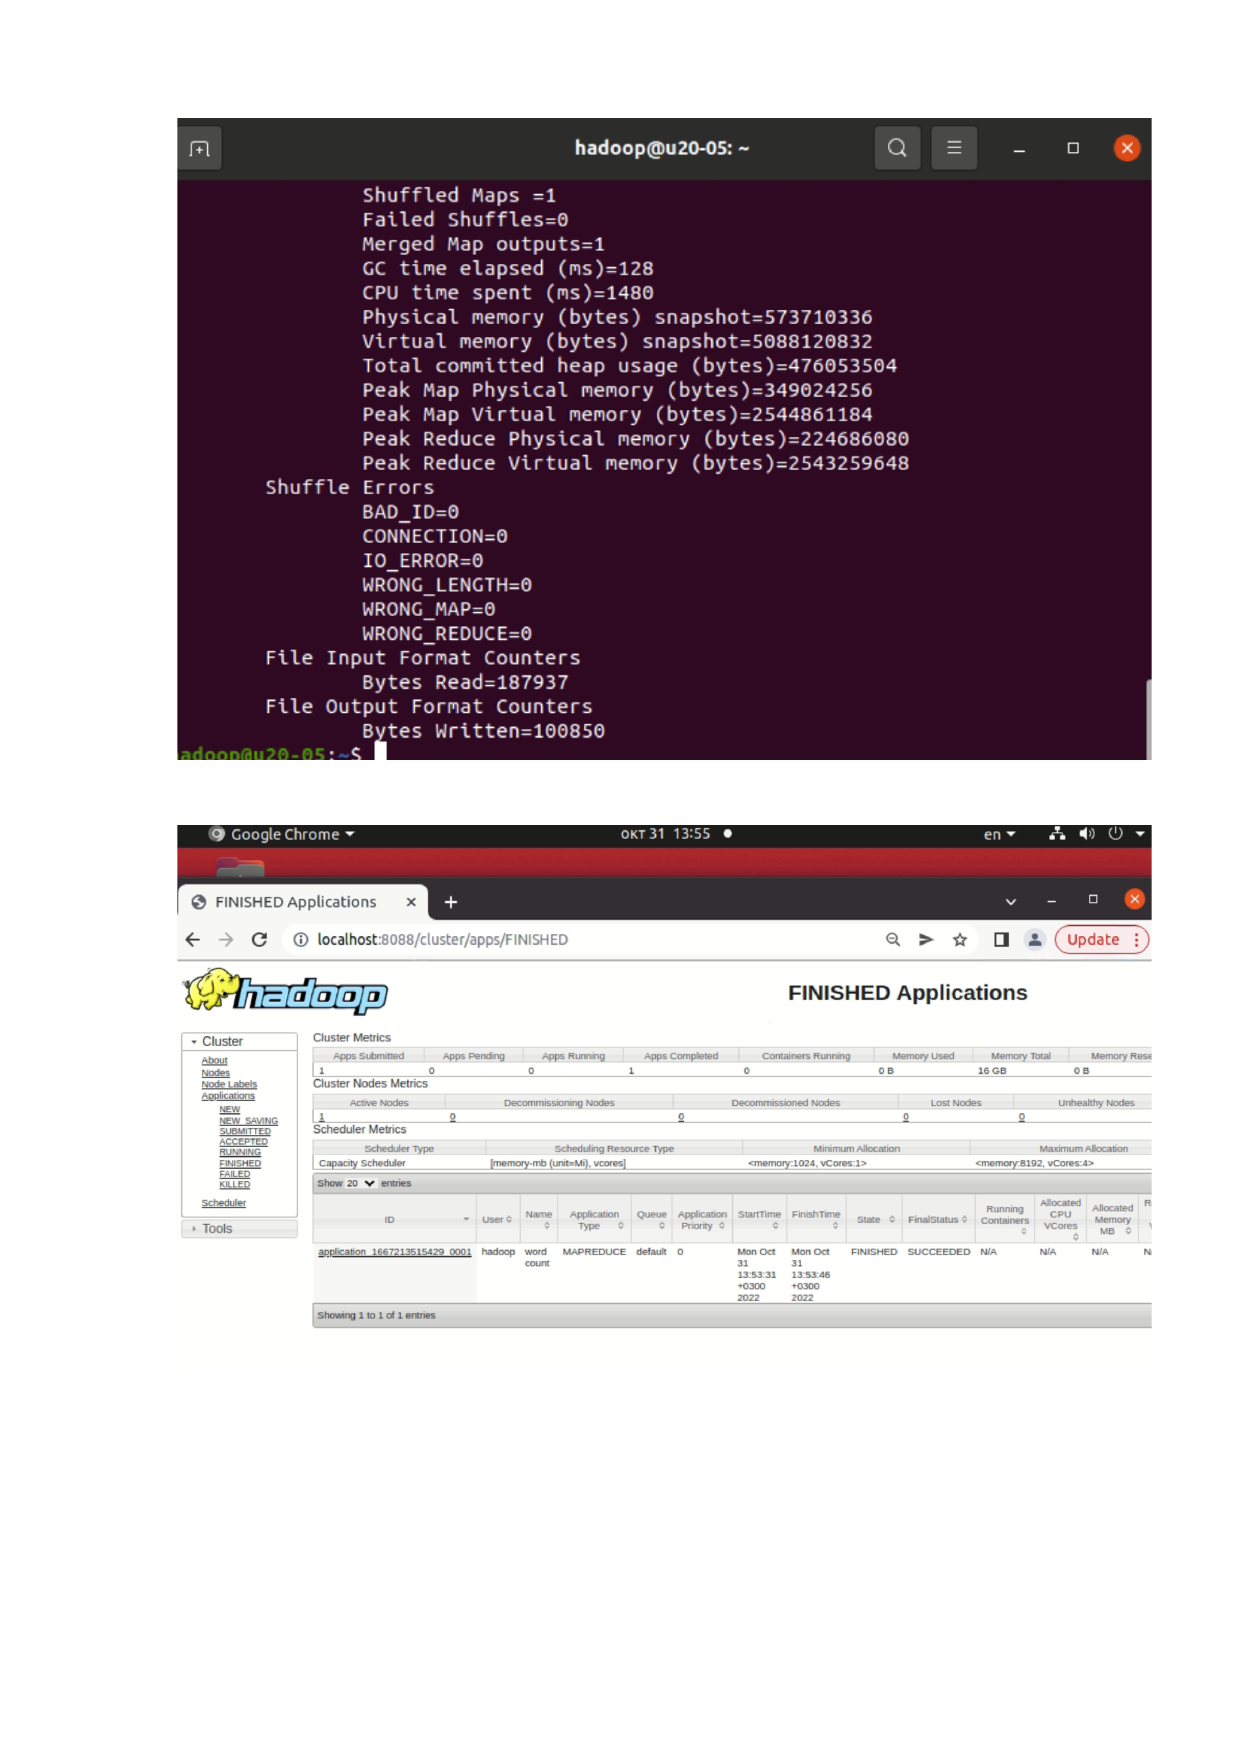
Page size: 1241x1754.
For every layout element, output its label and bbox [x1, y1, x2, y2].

picture [177, 825, 1152, 1369]
picture [177, 118, 1152, 760]
